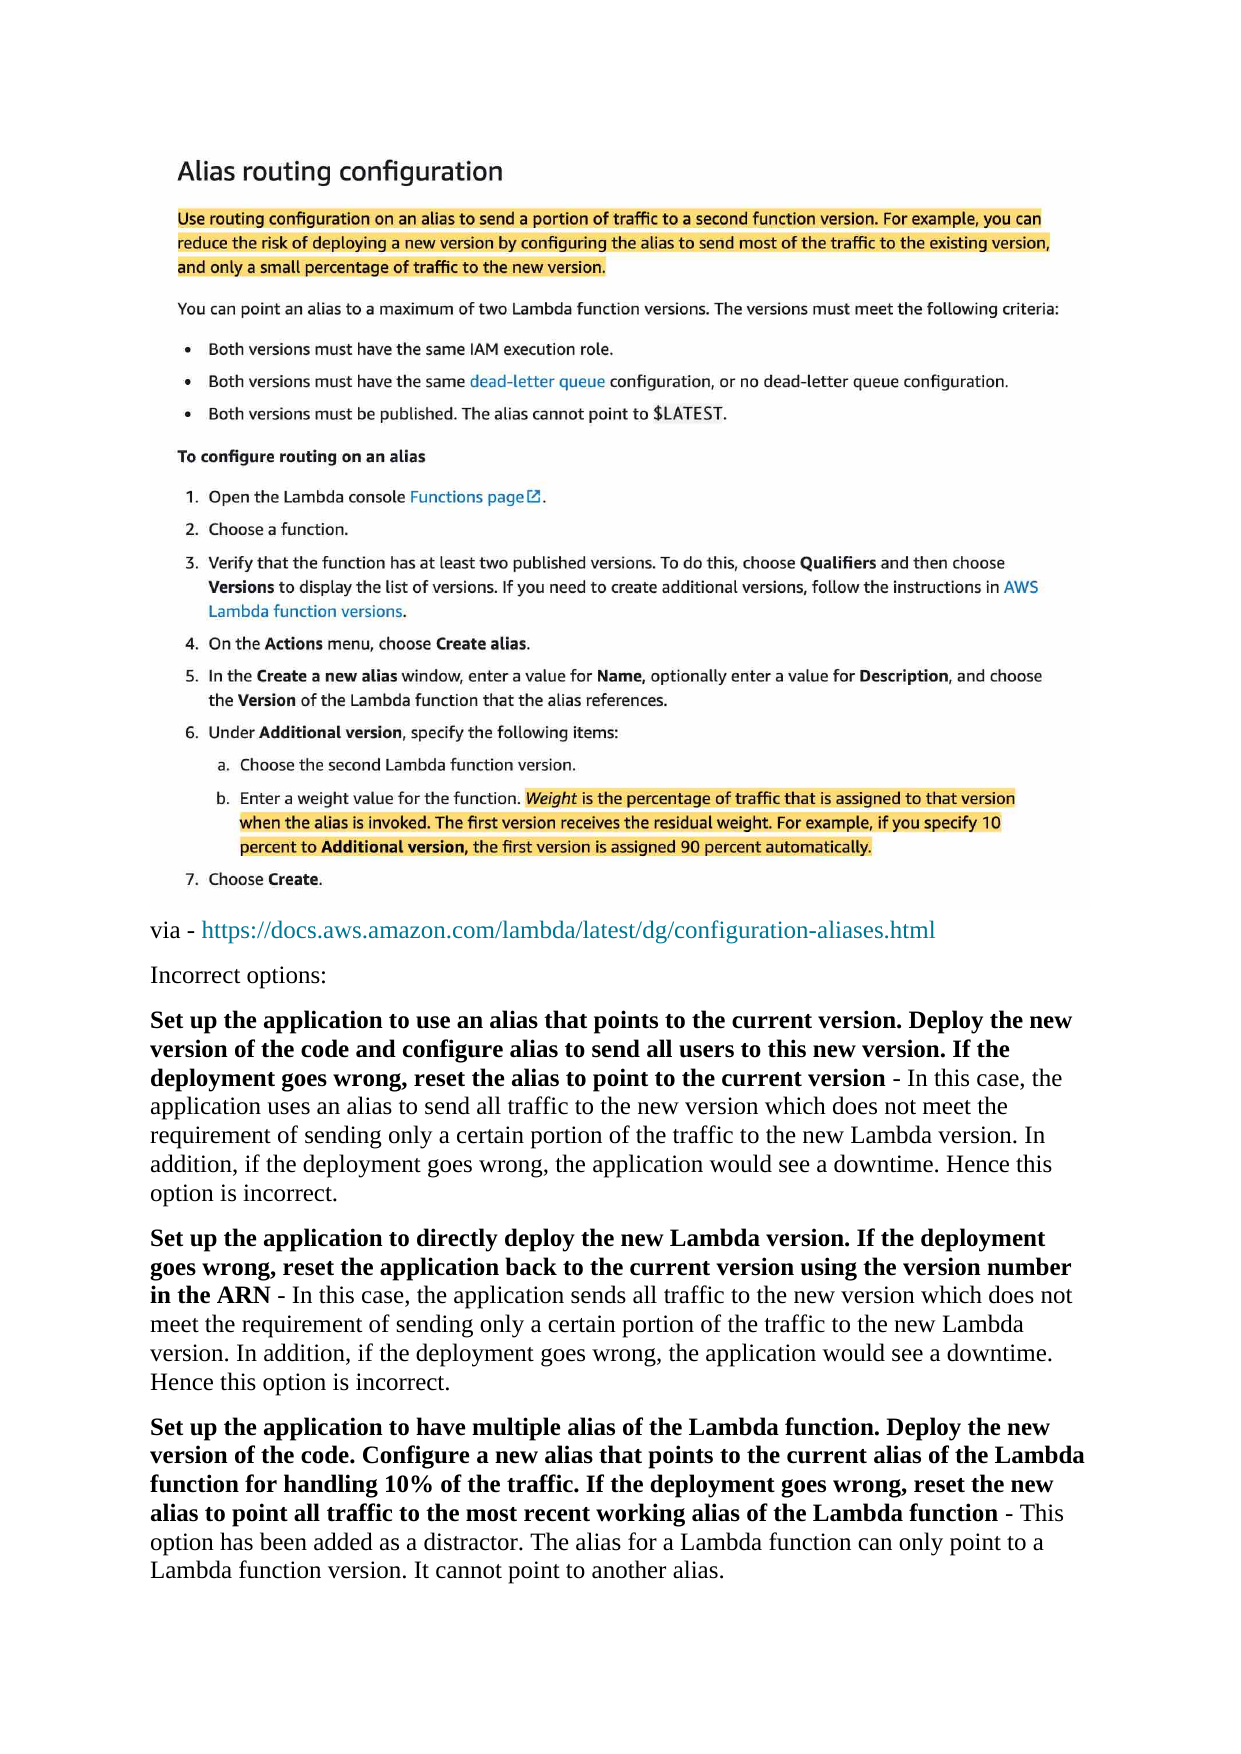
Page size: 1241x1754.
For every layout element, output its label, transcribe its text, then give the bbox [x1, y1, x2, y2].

text Set up the application to have multiple alias of the Lambda function. Deploy the new version of the code. Configure a new alias that points to the current alias of the Lambda function for handling 10% of the traffic. If the deployment goes wrong, reset the new alias to point all traffic to the most recent working alias of the Lambda function - This option has been added as a distractor. The alias for a Lambda function can only point to a Lambda function version. It cannot point to another alias. [150, 1412, 1090, 1584]
picture [150, 150, 1091, 910]
text Set up the application to use an alias that points to the current version. Deploy the new version of the code and configure alias to send all users to this new version. If the deployment goes wrong, reset the alias to point to the current version - In this case, the application uses an alias to send all traffic to the new version which does not meet the requirement of sending only a certain portion of the traffic to the new Lambda version. In addition, if the deployment goes wrong, the application would see a downtime. Hence this option is incorrect. [150, 1005, 1090, 1206]
text via - https://docs.aws.amazon.com/lambda/latest/dg/configuration-aliases.html [150, 910, 1090, 943]
text Incorrect options: [150, 960, 1090, 989]
text Set up the application to directly deploy the new Lambda version. If the deployment goes wrong, reset the application back to the current version using the version number in the ARN - In this case, the application sends all traffic to the new version which does not meet the requirement of sending only a certain portion of the traffic to the new Lambda version. In addition, if the deployment goes wrong, the application would see a downtime. Hence this option is incorrect. [150, 1223, 1090, 1395]
